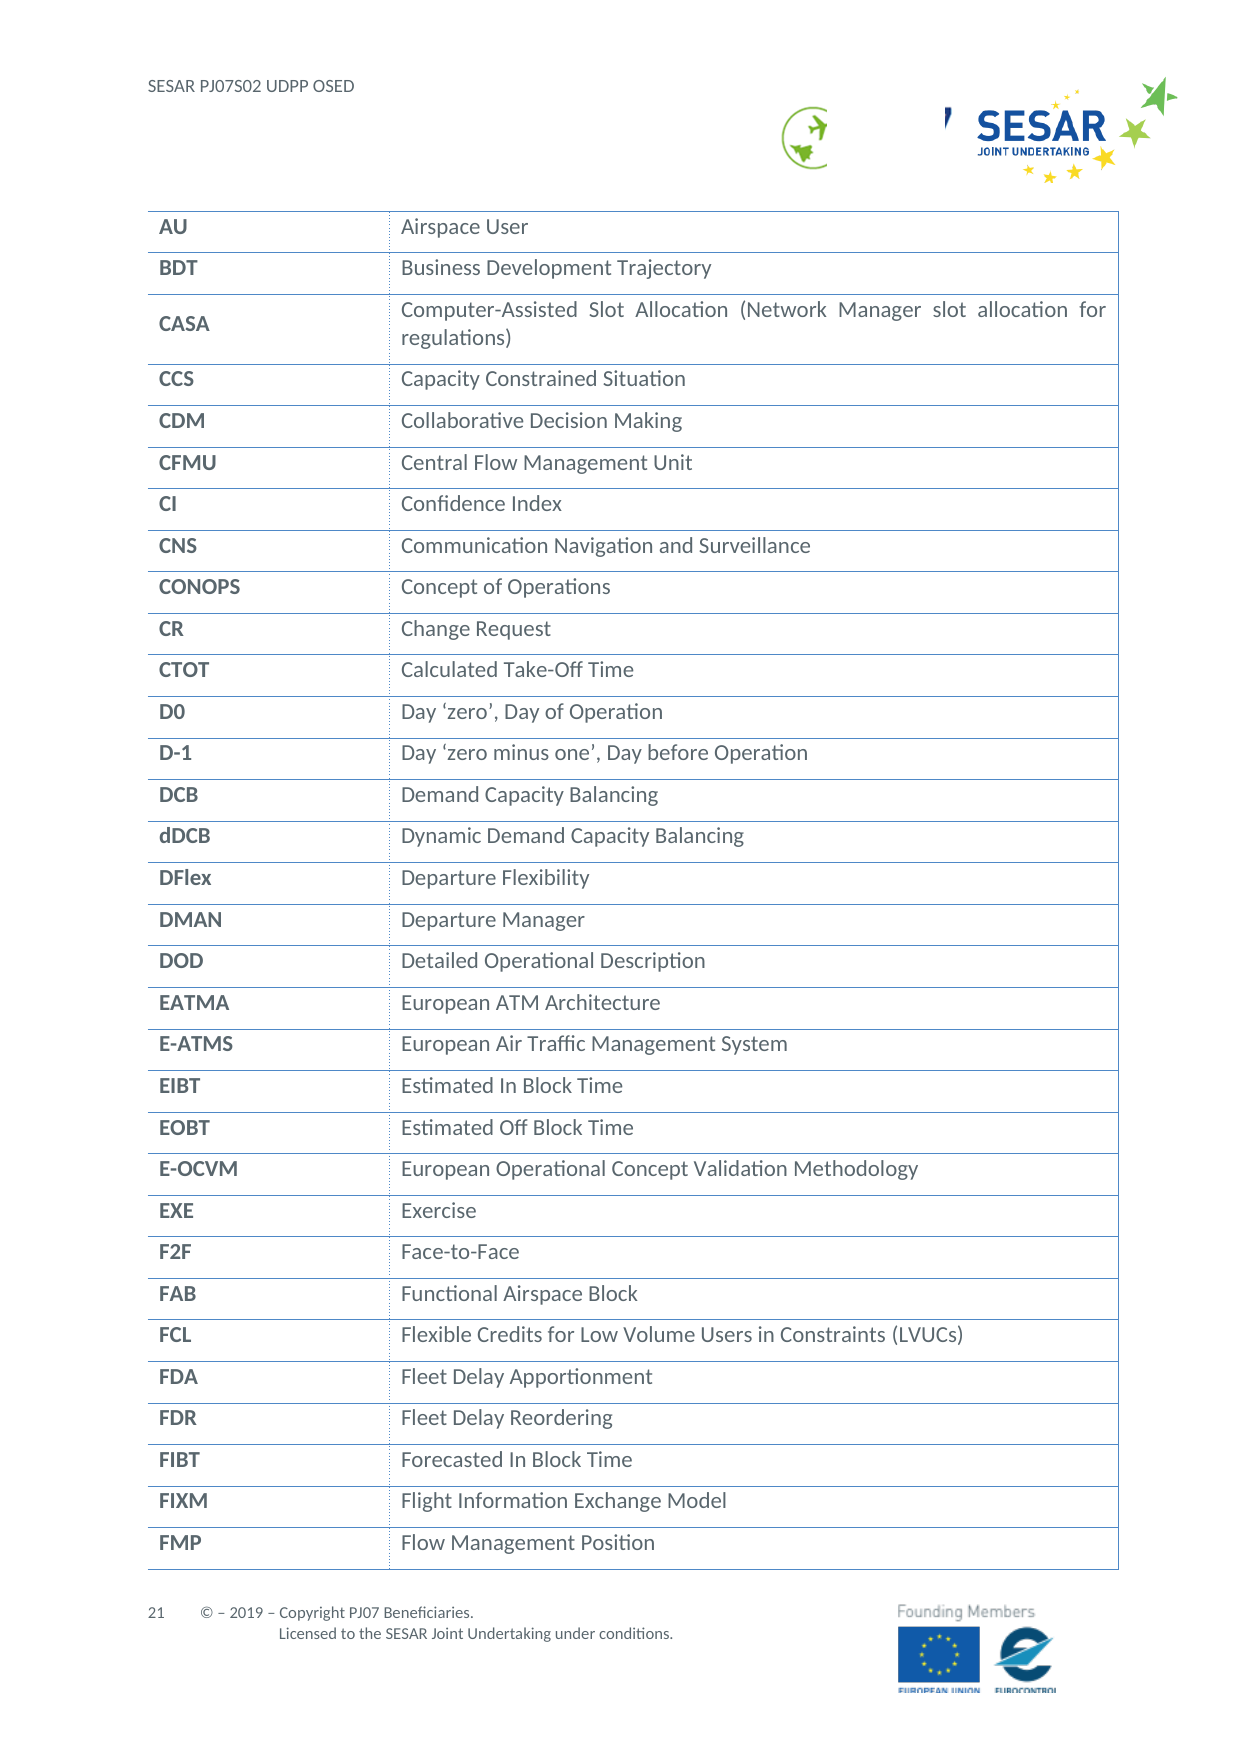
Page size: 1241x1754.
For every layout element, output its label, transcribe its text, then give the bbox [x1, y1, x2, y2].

table_cell FDA [148, 1362, 389, 1402]
table_cell BDT [148, 253, 389, 294]
table_cell Exercise [390, 1196, 1118, 1236]
table_cell Flow Management Position [390, 1528, 1118, 1569]
table_cell F2F [148, 1237, 389, 1278]
table_cell CONOPS [148, 572, 389, 613]
table_cell Airspace User [390, 212, 1118, 252]
table_cell FAB [148, 1279, 389, 1319]
table_cell Departure Flexibility [390, 863, 1118, 904]
table_cell Face-to-Face [390, 1237, 1118, 1278]
table_cell CFMU [148, 448, 389, 488]
table_cell FMP [148, 1528, 389, 1569]
table_cell CDM [148, 406, 389, 447]
table_cell Confidence Index [390, 489, 1118, 530]
table_cell AU [148, 212, 389, 252]
picture [767, 79, 958, 180]
table_cell Computer-Assisted Slot Allocation (Network Manager slot allocation for regulations) [390, 295, 1118, 363]
table_cell Estimated Off Block Time [390, 1113, 1118, 1153]
table_cell Business Development Trajectory [390, 253, 1118, 294]
table_cell FCL [148, 1320, 389, 1361]
table_cell Concept of Operations [390, 572, 1118, 613]
table_cell DFlex [148, 863, 389, 904]
table_cell European Air Traffic Management System [390, 1030, 1118, 1070]
table_cell Fleet Delay Reordering [390, 1404, 1118, 1444]
table_cell Flight Information Exchange Model [390, 1487, 1118, 1527]
table_cell Detailed Operational Description [390, 946, 1118, 987]
table_cell Flexible Credits for Low Volume Users in Constraints (LVUCs) [390, 1320, 1118, 1361]
table_cell CI [148, 489, 389, 530]
table_cell Estimated In Block Time [390, 1071, 1118, 1112]
table_cell DOD [148, 946, 389, 987]
table_cell Day ‘zero’, Day of Operation [390, 697, 1118, 737]
table_cell D0 [148, 697, 389, 737]
table_cell E-ATMS [148, 1030, 389, 1070]
table_cell Demand Capacity Balancing [390, 780, 1118, 821]
table_cell Central Flow Management Unit [390, 448, 1118, 488]
table_cell CR [148, 614, 389, 654]
table_cell CASA [148, 295, 389, 363]
table_cell European ATM Architecture [390, 988, 1118, 1028]
table_cell Forecasted In Block Time [390, 1445, 1118, 1486]
table_cell Calculated Take-Off Time [390, 655, 1118, 696]
table_cell EATMA [148, 988, 389, 1028]
table_cell Collaborative Decision Making [390, 406, 1118, 447]
table_cell D-1 [148, 739, 389, 779]
table_cell FIBT [148, 1445, 389, 1486]
table_cell CTOT [148, 655, 389, 696]
table_cell FIXM [148, 1487, 389, 1527]
table_cell CNS [148, 531, 389, 571]
table_cell dDCB [148, 822, 389, 862]
table_cell EOBT [148, 1113, 389, 1153]
table_cell European Operational Concept Validation Methodology [390, 1154, 1118, 1195]
table_cell CCS [148, 365, 389, 405]
table_cell Communication Navigation and Surveillance [390, 531, 1118, 571]
table_cell DCB [148, 780, 389, 821]
table_cell Functional Airspace Block [390, 1279, 1118, 1319]
table_cell Dynamic Demand Capacity Balancing [390, 822, 1118, 862]
table_cell Day ‘zero minus one’, Day before Operation [390, 739, 1118, 779]
table_cell DMAN [148, 905, 389, 945]
table_cell Departure Manager [390, 905, 1118, 945]
table_cell EXE [148, 1196, 389, 1236]
table_cell Fleet Delay Apportionment [390, 1362, 1118, 1402]
table_cell Change Request [390, 614, 1118, 654]
table_cell EIBT [148, 1071, 389, 1112]
table_cell E-OCVM [148, 1154, 389, 1195]
table_cell FDR [148, 1404, 389, 1444]
table_cell Capacity Constrained Situation [390, 365, 1118, 405]
